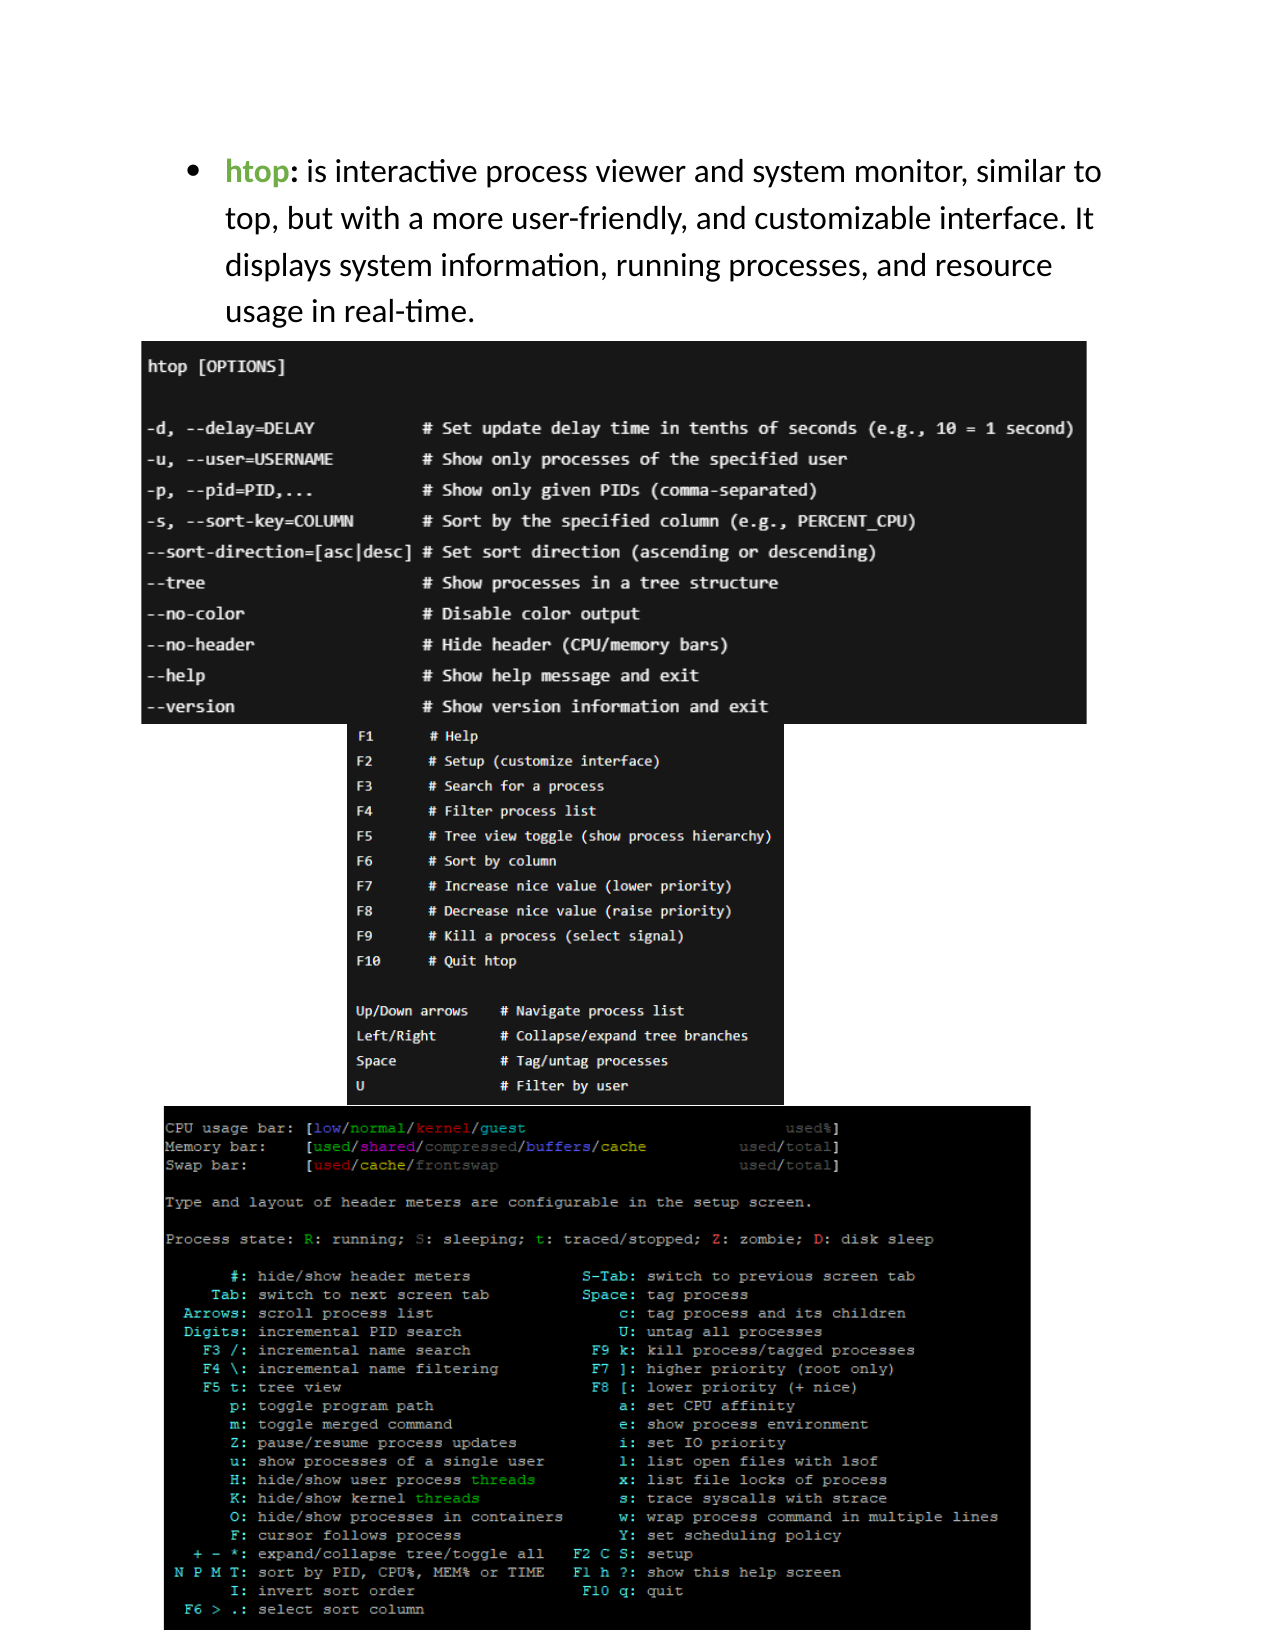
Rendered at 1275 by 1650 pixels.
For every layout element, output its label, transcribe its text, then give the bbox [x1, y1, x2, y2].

picture [163, 1106, 1031, 1630]
list htop: is interactive process viewer and system monitor, similar to top, but with a more user-friendly, and customizable interface. It displays system information, running processes, and resource usage in real-time. [187, 150, 1125, 331]
picture [141, 341, 1087, 1105]
